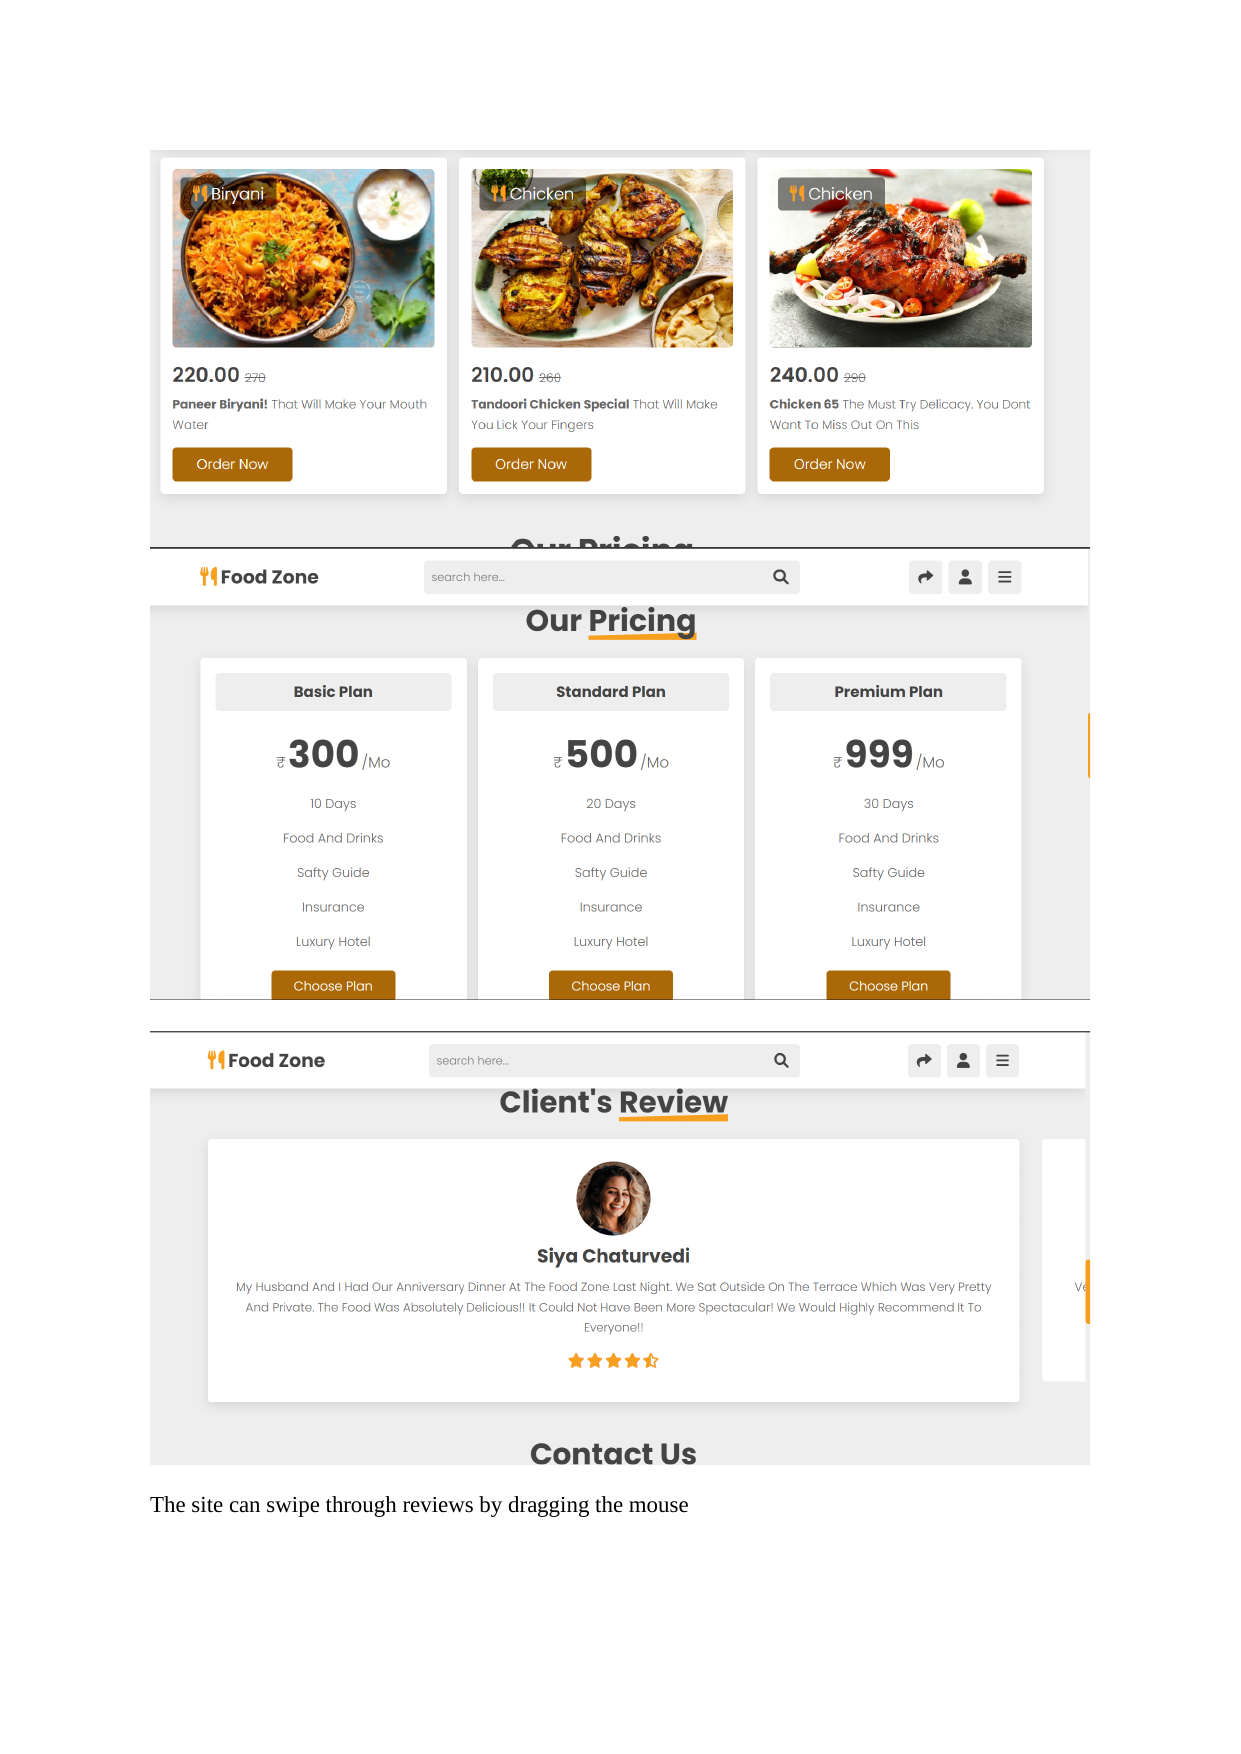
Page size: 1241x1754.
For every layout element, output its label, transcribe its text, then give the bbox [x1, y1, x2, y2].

text The site can swipe through reviews by dragging the mouse [150, 1491, 1090, 1517]
picture [150, 150, 1091, 1000]
picture [150, 1031, 1091, 1465]
